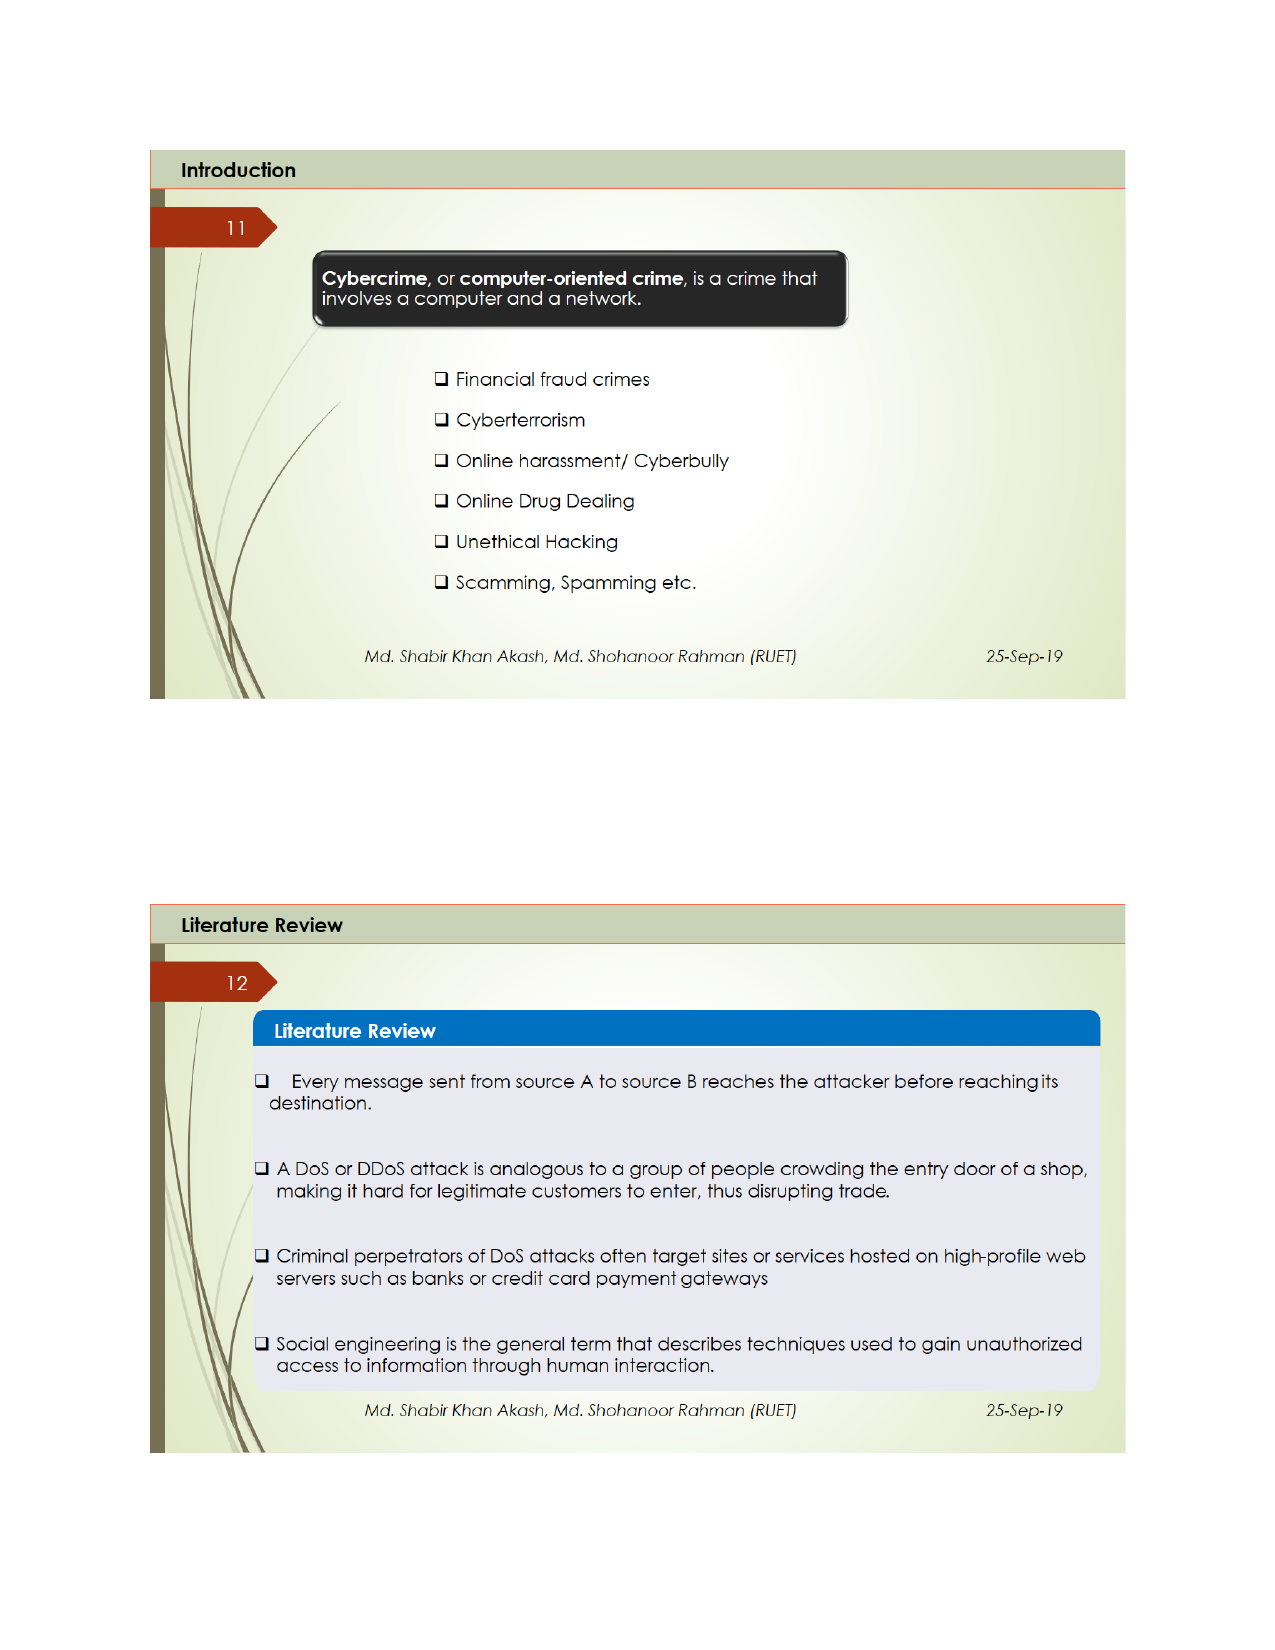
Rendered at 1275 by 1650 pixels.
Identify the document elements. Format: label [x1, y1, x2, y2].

picture [150, 150, 1125, 699]
picture [150, 904, 1125, 1453]
